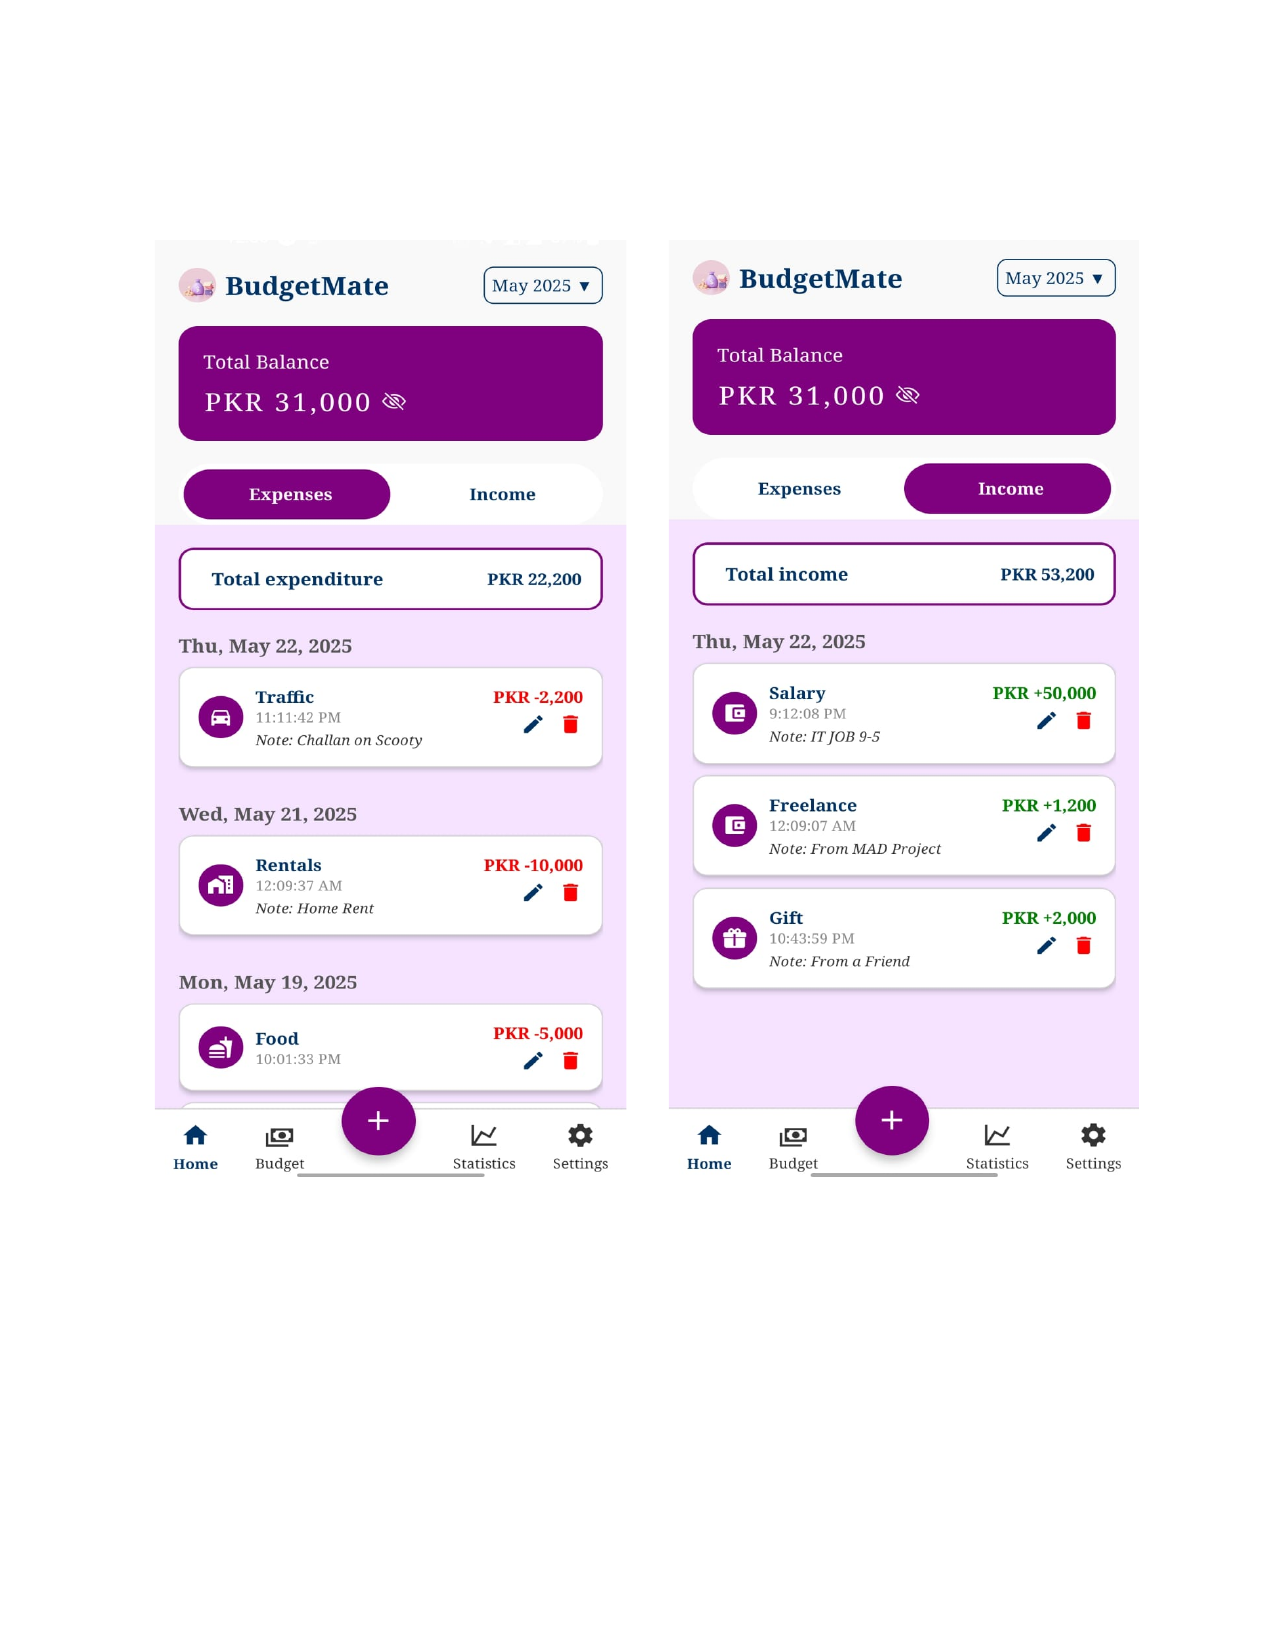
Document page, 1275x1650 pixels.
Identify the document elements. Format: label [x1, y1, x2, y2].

picture [668, 240, 1139, 1184]
picture [154, 240, 627, 1184]
